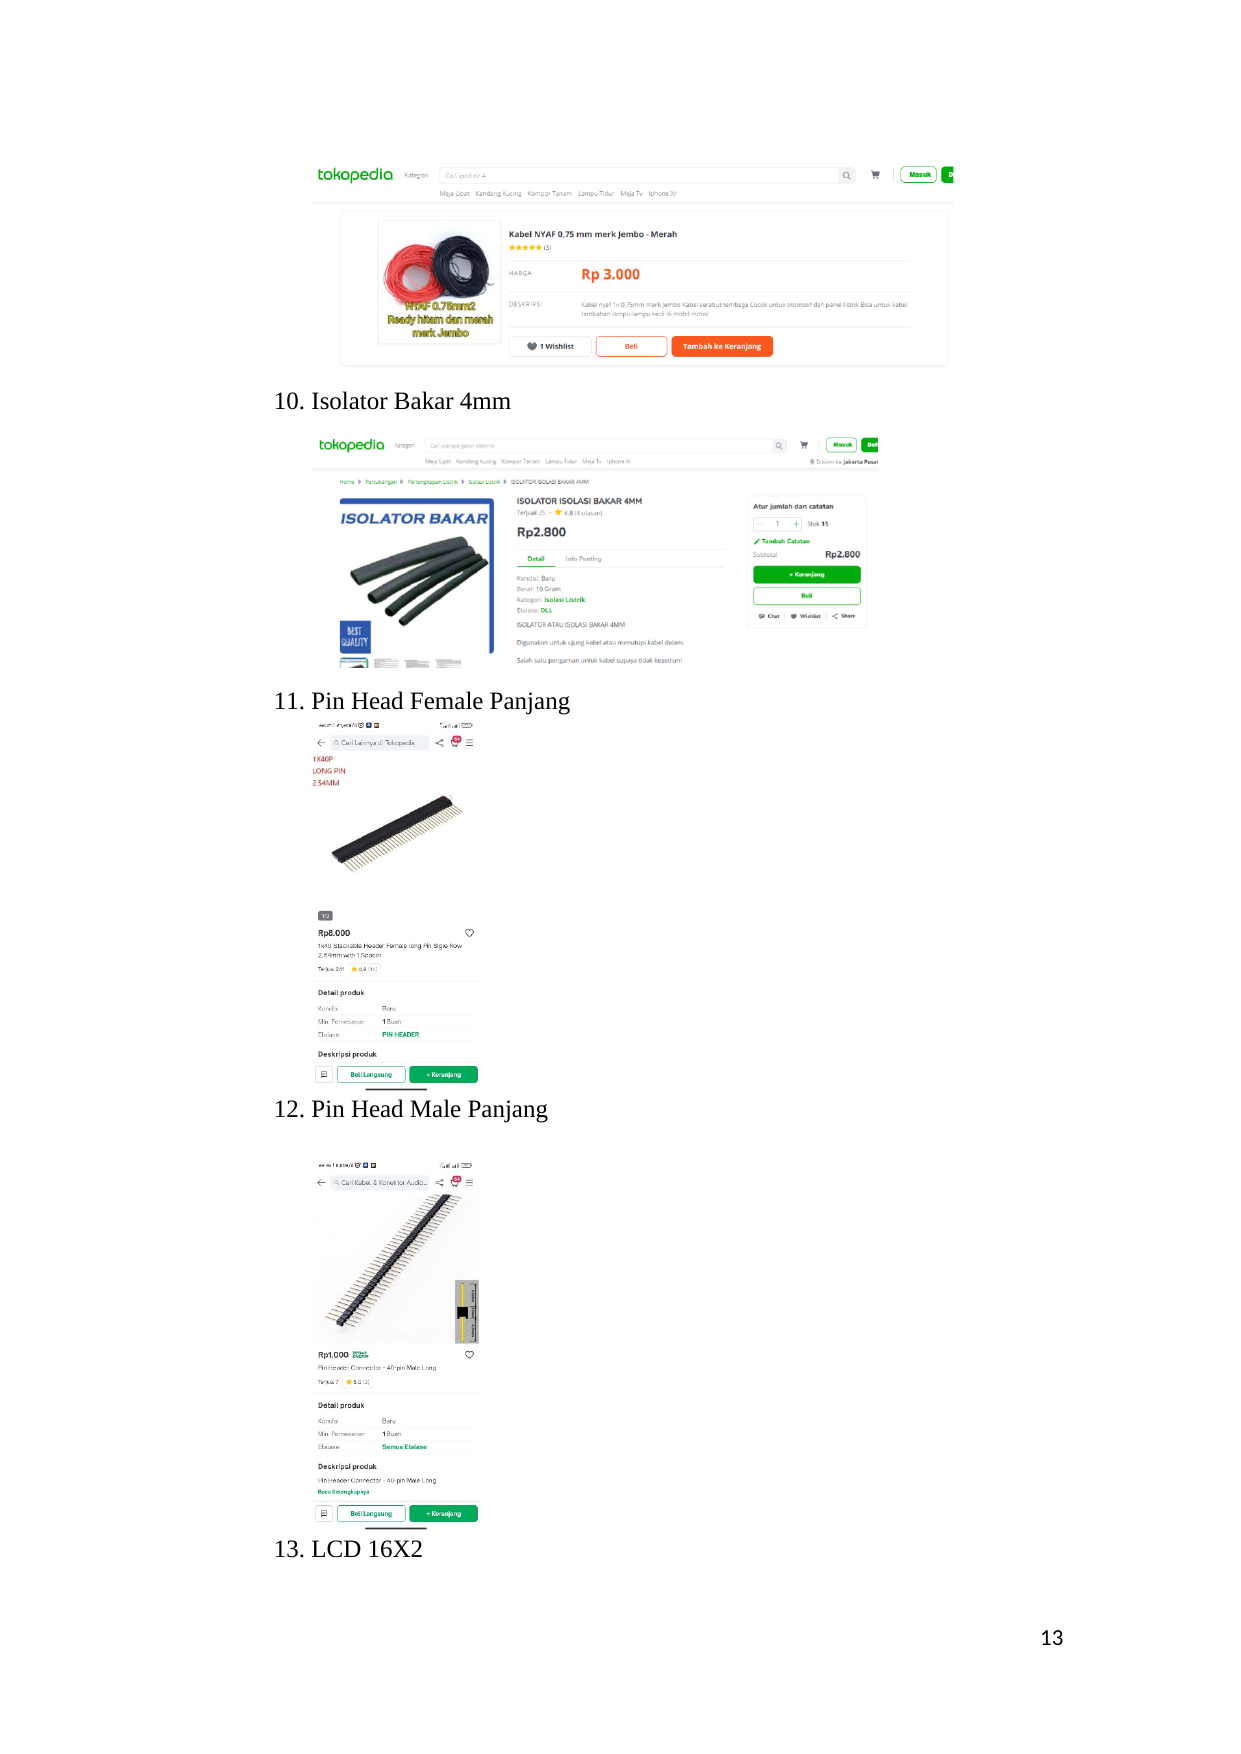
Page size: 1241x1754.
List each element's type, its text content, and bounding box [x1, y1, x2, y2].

picture [311, 162, 954, 368]
list Pin Head Male Panjang [274, 1094, 1063, 1123]
picture [311, 717, 481, 1093]
list Pin Head Female Panjang [274, 686, 1063, 715]
list LCD 16X2 [274, 1534, 1063, 1562]
picture [311, 433, 878, 668]
picture [311, 1156, 481, 1532]
list Isolator Bakar 4mm [274, 386, 1063, 415]
